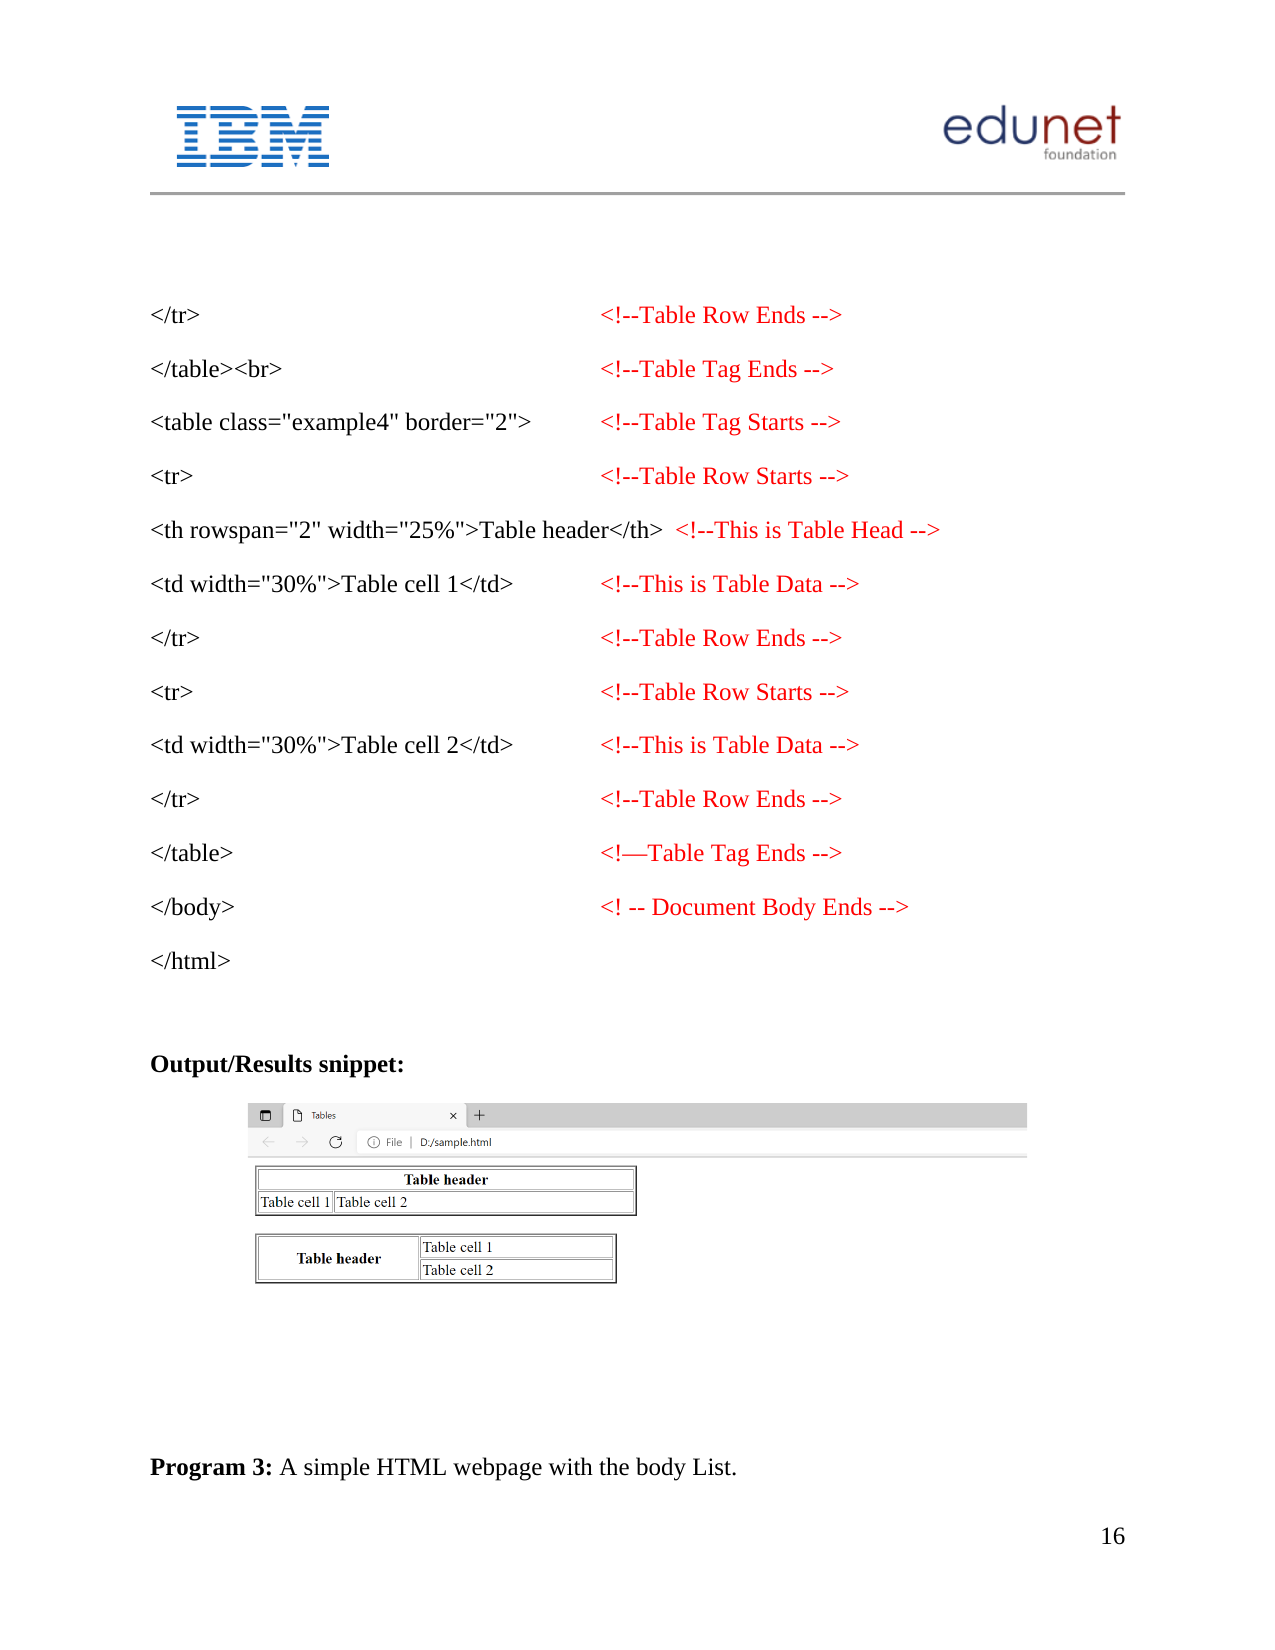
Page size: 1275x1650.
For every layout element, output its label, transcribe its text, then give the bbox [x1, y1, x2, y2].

text <td width="30%">Table cell 1</td> <!--This is Table Data --> [150, 569, 1125, 598]
text </table> <!—Table Tag Ends --> [150, 838, 1125, 867]
text <th rowspan="2" width="25%">Table header</th> <!--This is Table Head --> [150, 515, 1125, 544]
text Program 3: A simple HTML webpage with the body List. [150, 1452, 1125, 1481]
text </body> <! -- Document Body Ends --> [150, 892, 1125, 921]
text </table><br> <!--Table Tag Ends --> [150, 354, 1125, 382]
text <tr> <!--Table Row Starts --> [150, 677, 1125, 706]
picture [941, 95, 1125, 167]
text </tr> <!--Table Row Ends --> [150, 300, 1125, 328]
text </tr> <!--Table Row Ends --> [150, 784, 1125, 813]
text </html> [150, 946, 1125, 975]
text </tr> <!--Table Row Ends --> [150, 623, 1125, 652]
picture [176, 106, 329, 167]
picture [247, 1103, 1028, 1378]
text <td width="30%">Table cell 2</td> <!--This is Table Data --> [150, 731, 1125, 759]
text Output/Results snippet: [150, 1049, 1125, 1078]
text <table class="example4" border="2"> <!--Table Tag Starts --> [150, 407, 1125, 436]
text <tr> <!--Table Row Starts --> [150, 461, 1125, 490]
